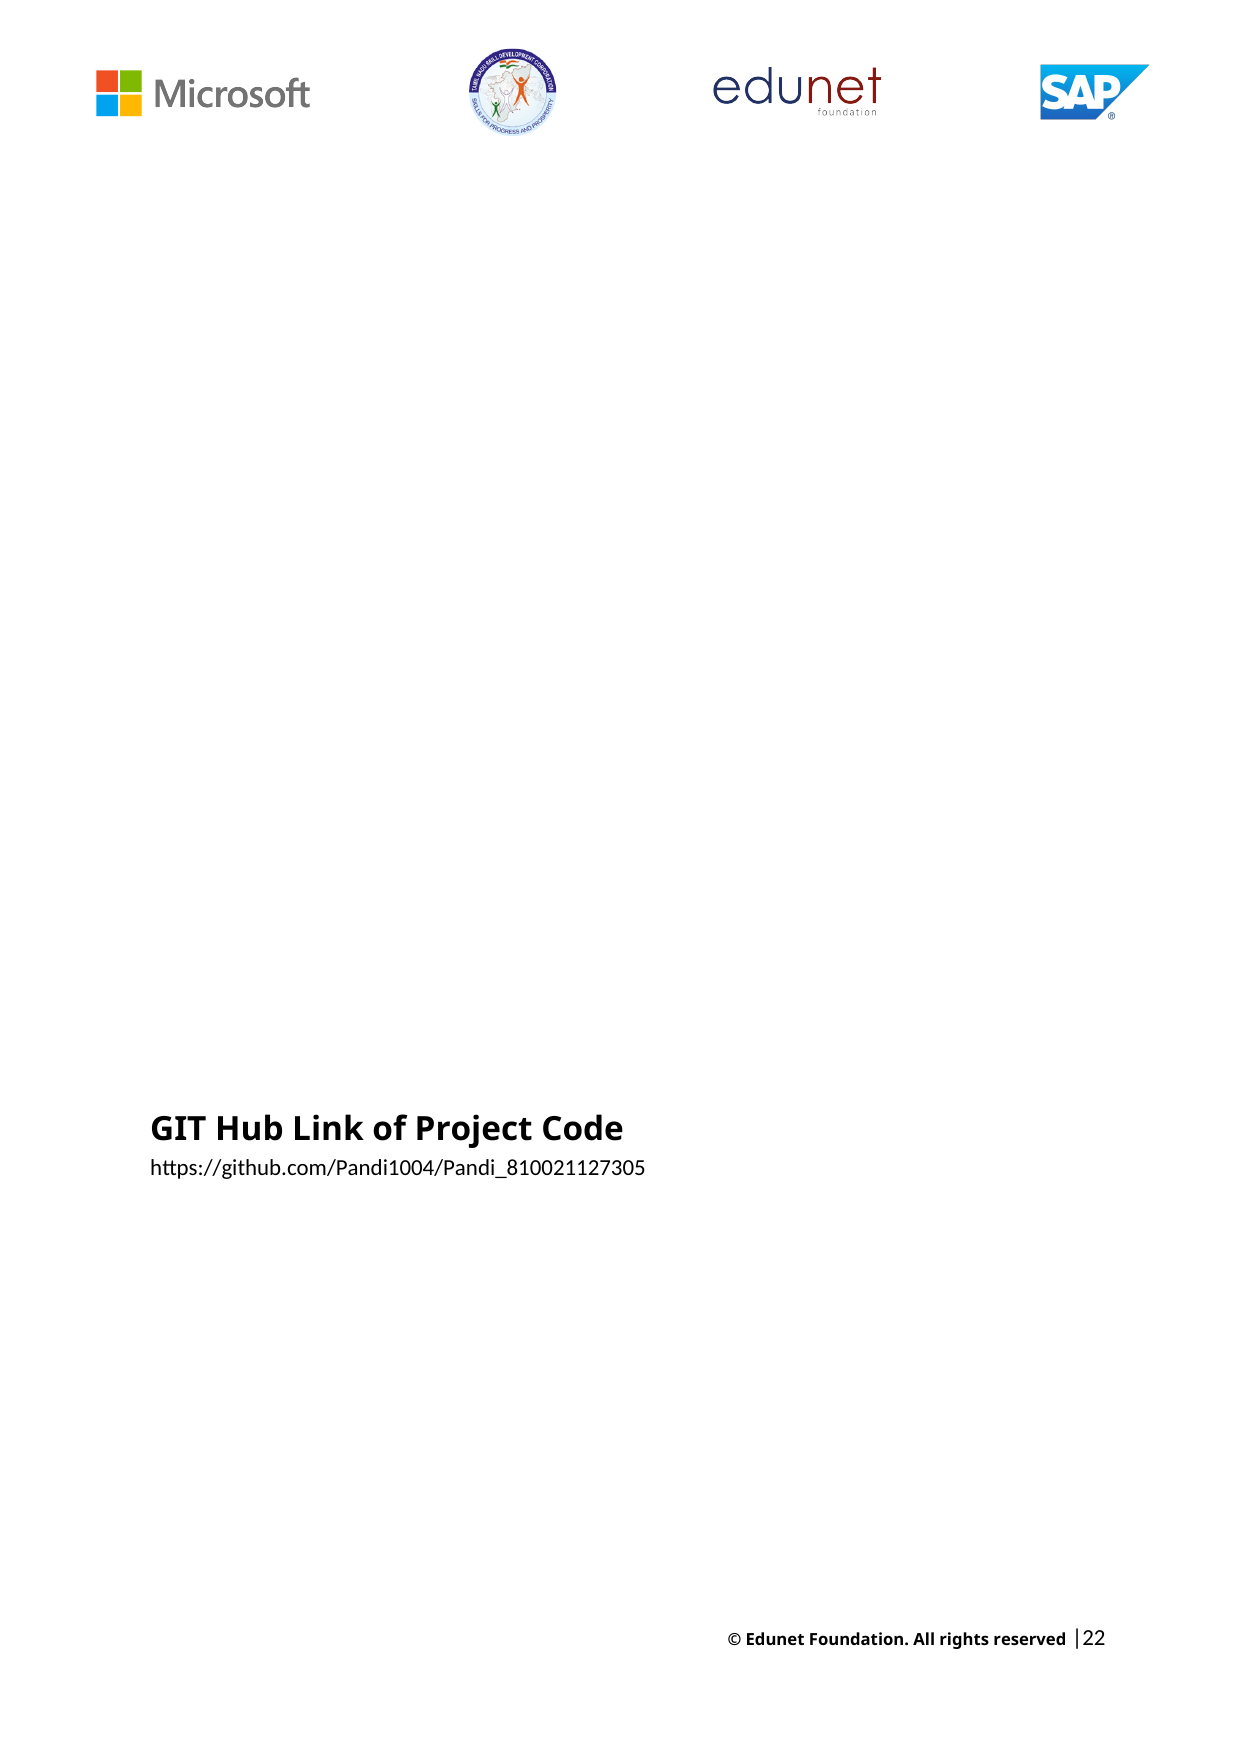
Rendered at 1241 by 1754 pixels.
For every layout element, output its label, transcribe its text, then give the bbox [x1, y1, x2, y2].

text https://github.com/Pandi1004/Pandi_810021127305 [150, 1153, 1105, 1181]
picture [1039, 63, 1151, 121]
picture [706, 60, 889, 122]
picture [466, 45, 558, 137]
picture [91, 65, 316, 121]
subtitle GIT Hub Link of Project Code [150, 1104, 1105, 1150]
